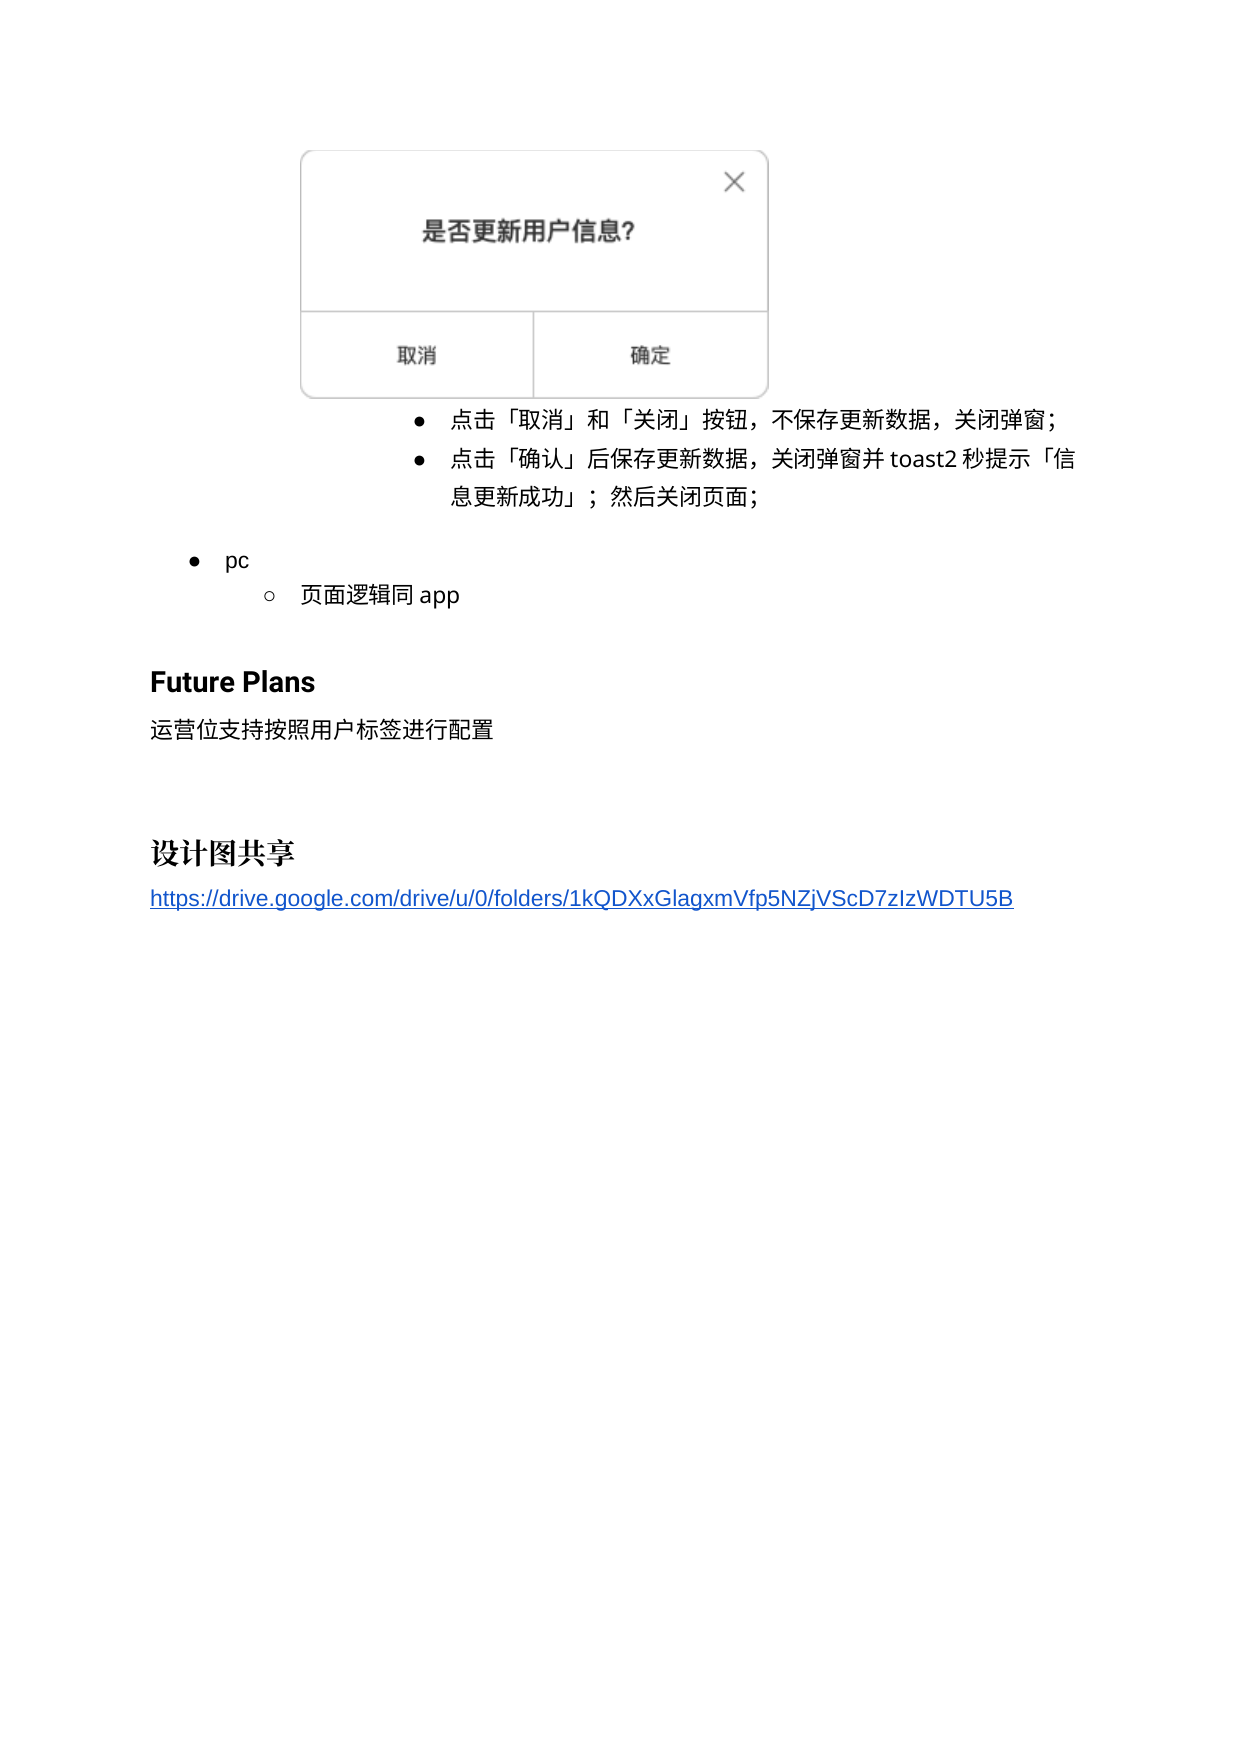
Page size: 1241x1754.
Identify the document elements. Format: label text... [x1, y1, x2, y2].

picture [300, 150, 769, 399]
text https://drive.google.com/drive/u/0/folders/1kQDXxGlagxmVfp5NZjVScD7zIzWDTU5B [150, 885, 1090, 911]
list pc [187, 547, 1090, 573]
list 点击「确认」后保存更新数据，关闭弹窗并toast2秒提示「信息更新成功」；然后关闭页面； [412, 440, 1090, 512]
list 页面逻辑同app [262, 577, 1090, 611]
text 运营位支持按照用户标签进行配置 [150, 712, 1090, 745]
subtitle Future Plans [150, 666, 1090, 700]
list 点击「取消」和「关闭」按钮，不保存更新数据，关闭弹窗； [412, 402, 1090, 436]
subtitle 设计图共享 [150, 831, 1090, 872]
